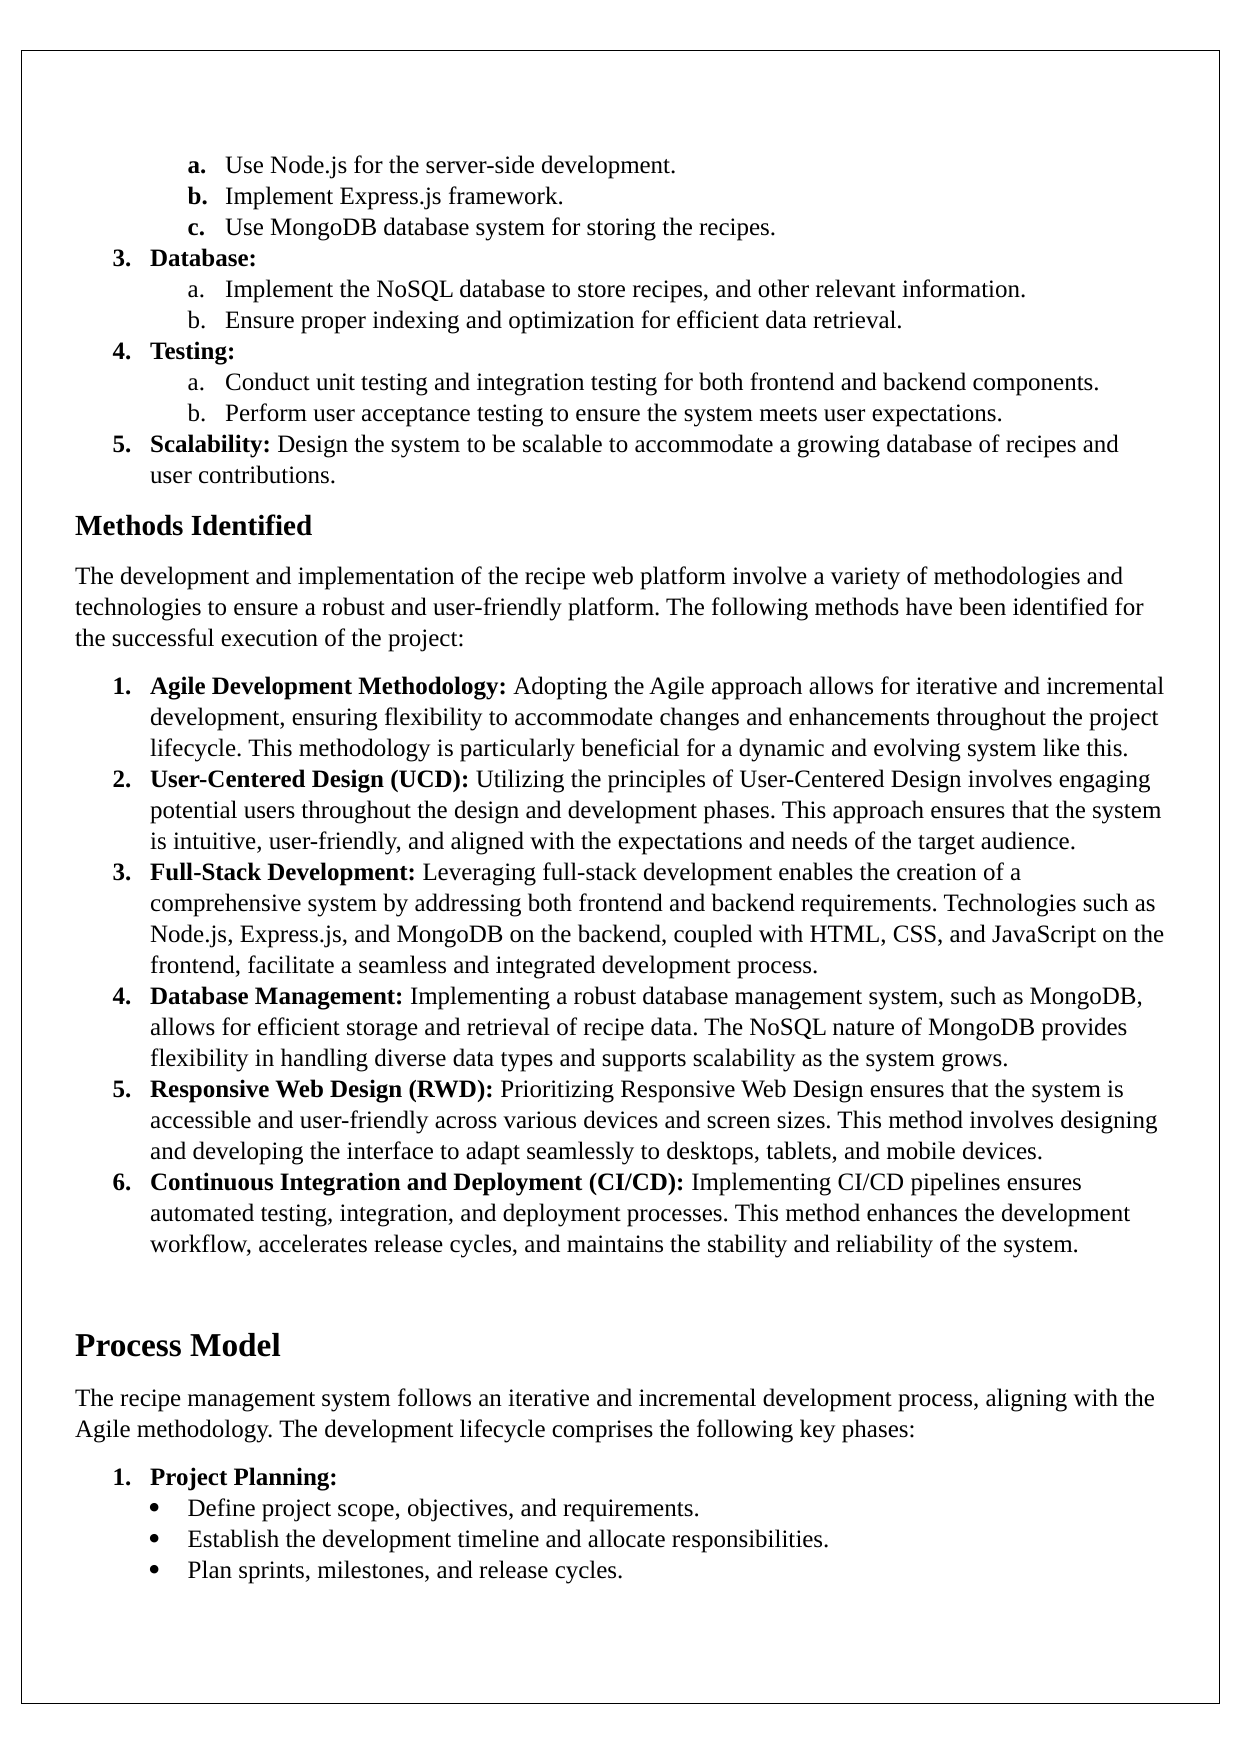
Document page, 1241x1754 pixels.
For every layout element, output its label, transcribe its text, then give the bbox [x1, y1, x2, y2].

text The recipe management system follows an iterative and incremental development process, aligning with the Agile methodology. The development lifecycle comprises the following key phases: [75, 1383, 1165, 1443]
list Continuous Integration and Deployment (CI/CD): Implementing CI/CD pipelines ensures automated testing, integration, and deployment processes. This method enhances the development workflow, accelerates release cycles, and maintains the stability and reliability of the system. [112, 1167, 1165, 1258]
list Ensure proper indexing and optimization for efficient data retrieval. [187, 305, 1165, 334]
list Conduct unit testing and integration testing for both frontend and backend components. [187, 367, 1165, 396]
list Perform user acceptance testing to ensure the system meets user expectations. [187, 398, 1165, 427]
list Agile Development Methodology: Adopting the Agile approach allows for iterative and incremental development, ensuring flexibility to accommodate changes and enhancements throughout the project lifecycle. This methodology is particularly beneficial for a dynamic and evolving system like this. [112, 671, 1165, 762]
text Methods Identified [75, 508, 1165, 542]
list Responsive Web Design (RWD): Prioritizing Responsive Web Design ensures that the system is accessible and user-friendly across various devices and screen sizes. This method involves designing and developing the interface to adapt seamlessly to desktops, tablets, and mobile devices. [112, 1074, 1165, 1165]
list Database: [112, 243, 1165, 272]
text Process Model [75, 1325, 1165, 1363]
list Implement the NoSQL database to store recipes, and other relevant information. [187, 274, 1165, 303]
list Implement Express.js framework. [187, 181, 1165, 210]
list Establish the development timeline and allocate responsibilities. [150, 1524, 1165, 1552]
text The development and implementation of the recipe web platform involve a variety of methodologies and technologies to ensure a robust and user-friendly platform. The following methods have been identified for the successful execution of the project: [75, 561, 1165, 652]
list Use Node.js for the server-side development. [187, 150, 1165, 179]
list Plan sprints, milestones, and release cycles. [150, 1555, 1165, 1583]
list Testing: [112, 336, 1165, 365]
list User-Centered Design (UCD): Utilizing the principles of User-Centered Design involves engaging potential users throughout the design and development phases. This approach ensures that the system is intuitive, user-friendly, and aligned with the expectations and needs of the target audience. [112, 764, 1165, 855]
list Scalability: Design the system to be scalable to accommodate a growing database of recipes and user contributions. [112, 429, 1165, 489]
list Project Planning: [112, 1462, 1165, 1490]
list Define project scope, objectives, and requirements. [150, 1493, 1165, 1521]
list Full-Stack Development: Leveraging full-stack development enables the creation of a comprehensive system by addressing both frontend and backend requirements. Technologies such as Node.js, Express.js, and MongoDB on the backend, coupled with HTML, CSS, and JavaScript on the frontend, facilitate a seamless and integrated development process. [112, 857, 1165, 979]
list Database Management: Implementing a robust database management system, such as MongoDB, allows for efficient storage and retrieval of recipe data. The NoSQL nature of MongoDB provides flexibility in handling diverse data types and supports scalability as the system grows. [112, 981, 1165, 1072]
list Use MongoDB database system for storing the recipes. [187, 212, 1165, 241]
